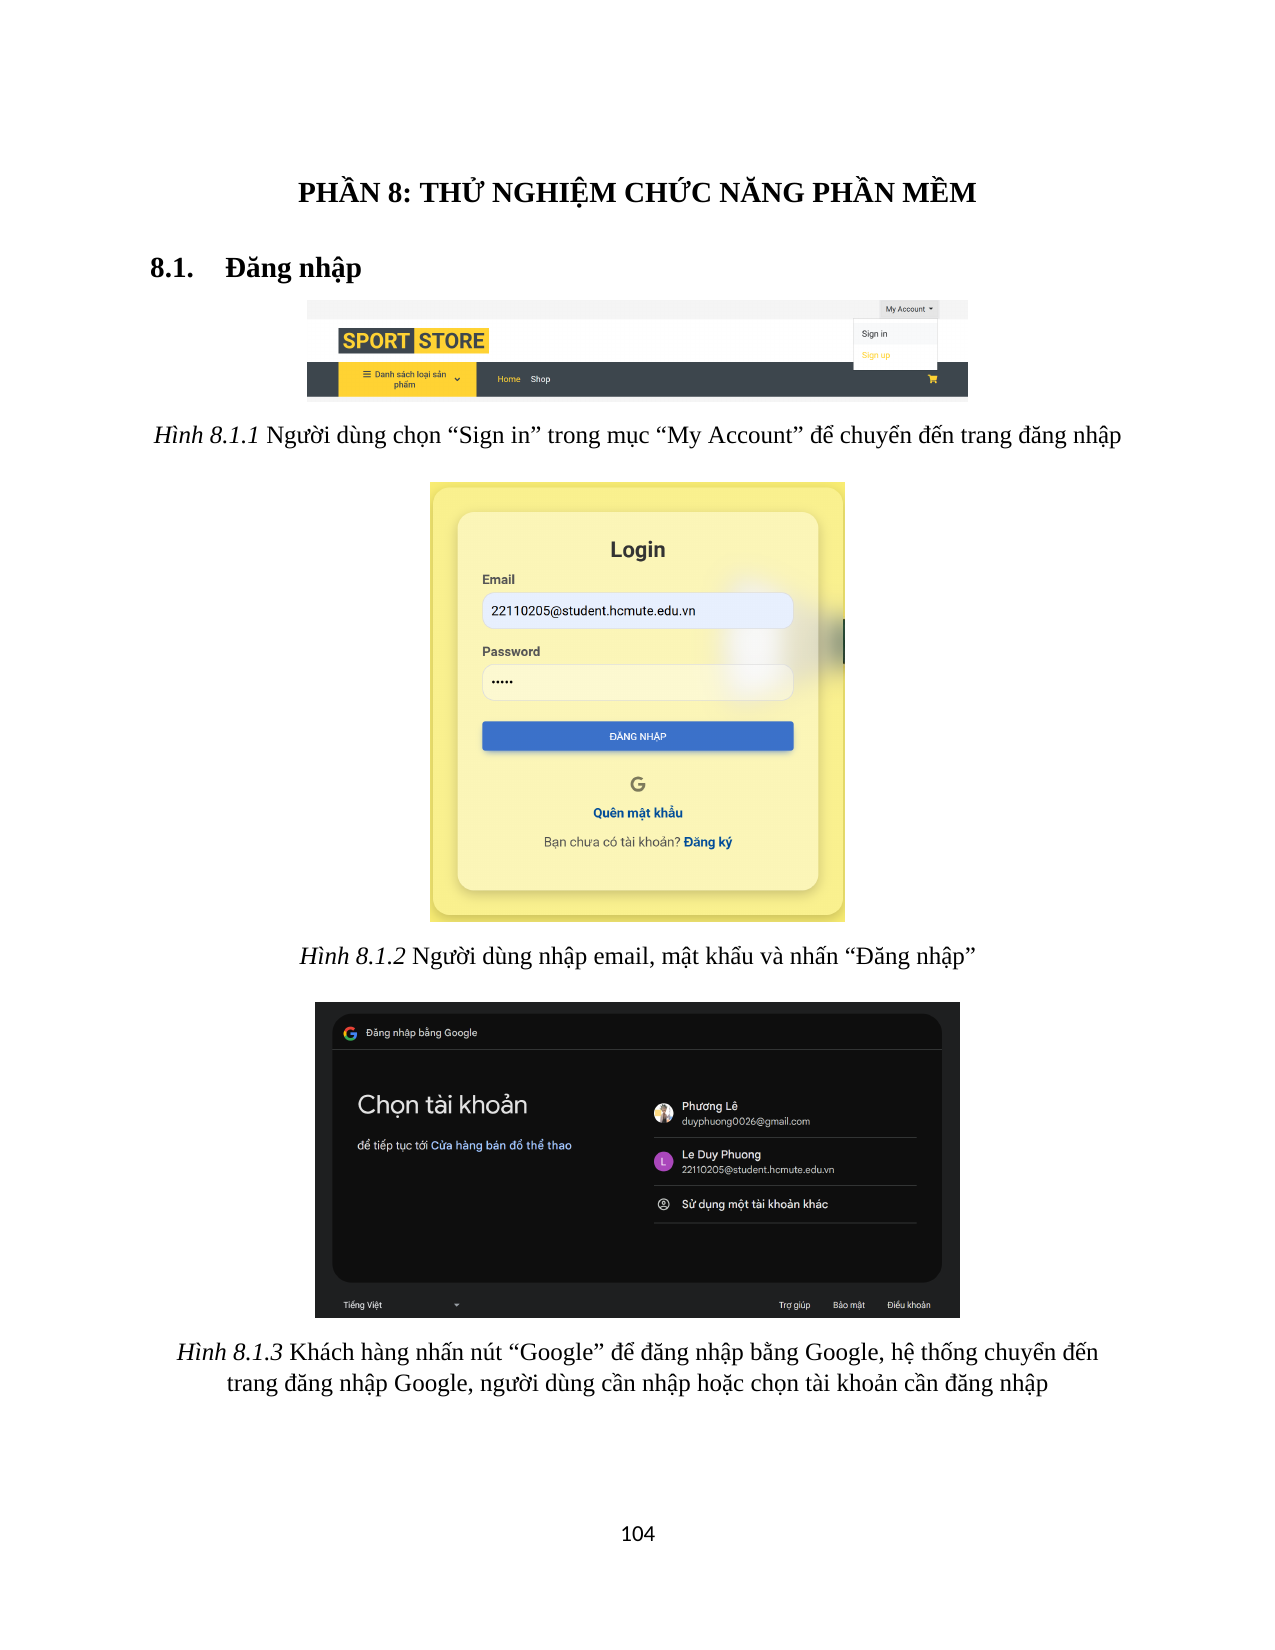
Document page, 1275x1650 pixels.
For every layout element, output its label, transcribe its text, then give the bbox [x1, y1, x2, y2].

text Hình 8.1.2 Người dùng nhập email, mật khẩu và nhấn “Đăng nhập” [150, 941, 1125, 969]
list Đăng nhập [150, 250, 1125, 284]
subtitle PHẦN 8: THỬ NGHIỆM CHỨC NĂNG PHẦN MỀM [150, 175, 1125, 208]
picture [430, 482, 845, 922]
text Hình 8.1.1 Người dùng chọn “Sign in” trong mục “My Account” để chuyển đến trang đăng nhập [150, 421, 1125, 449]
picture [307, 300, 968, 402]
text Hình 8.1.3 Khách hàng nhấn nút “Google” để đăng nhập bằng Google, hệ thống chuyển đến trang đăng nhập Google, người dùng cần nhập hoặc chọn tài khoản cần đăng nhập [150, 1337, 1125, 1396]
picture [315, 1002, 960, 1318]
